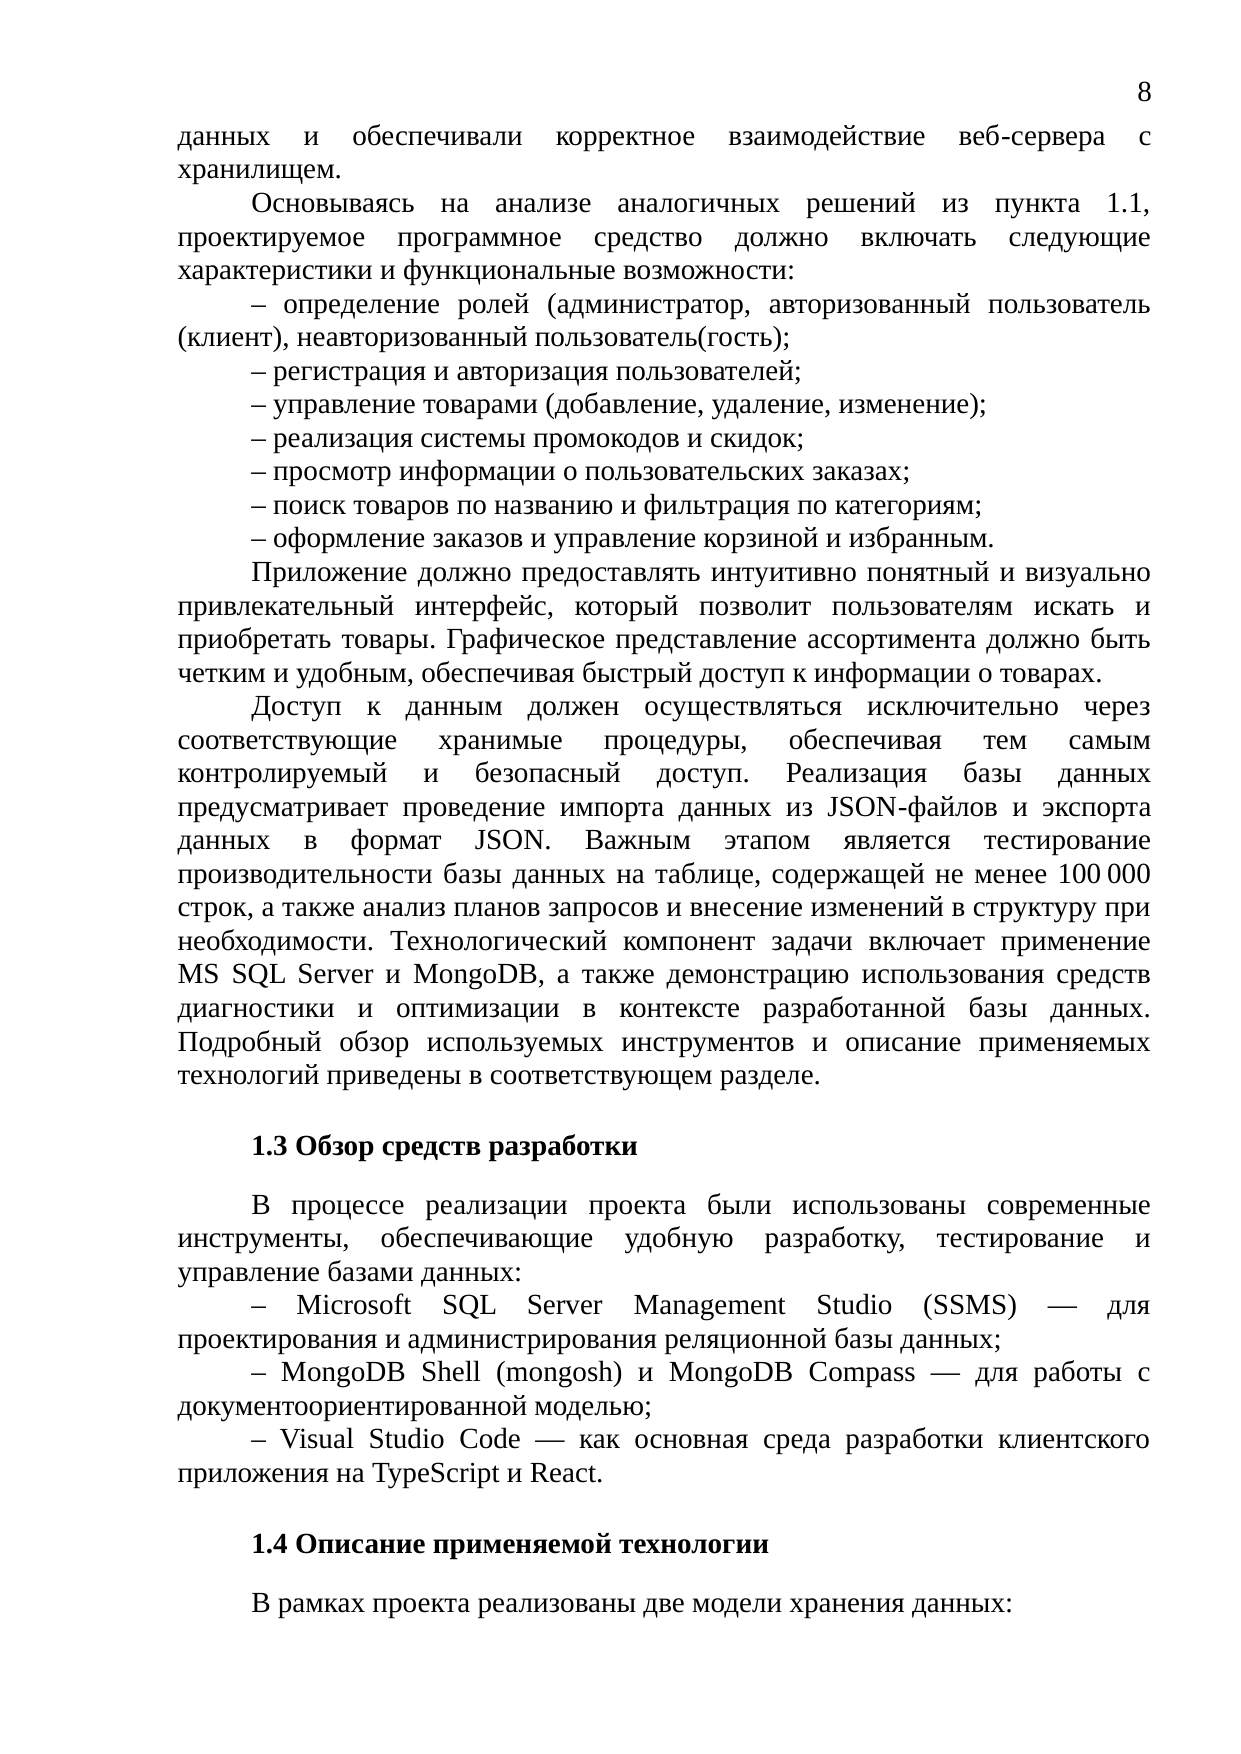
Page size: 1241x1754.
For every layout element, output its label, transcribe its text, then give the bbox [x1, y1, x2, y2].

text Доступ к данным должен осуществляться исключительно через соответствующие хранимые процедуры, обеспечивая тем самым контролируемый и безопасный доступ. Реализация базы данных предусматривает проведение импорта данных из JSON‑файлов и экспорта данных в формат JSON. Важным этапом является тестирование производительности базы данных на таблице, содержащей не менее 100 000 строк, а также анализ планов запросов и внесение изменений в структуру при необходимости. Технологический компонент задачи включает применение MS SQL Server и MongoDB, а также демонстрацию использования средств диагностики и оптимизации в контексте разработанной базы данных. Подробный обзор используемых инструментов и описание применяемых технологий приведены в соответствующем разделе. [177, 688, 1152, 1091]
list – поиск товаров по названию и фильтрация по категориям; [251, 487, 1152, 521]
list – управление товарами (добавление, удаление, изменение); [251, 386, 1152, 420]
text – MongoDB Shell (mongosh) и MongoDB Compass — для работы с документоориентированной моделью; [177, 1354, 1152, 1422]
list – регистрация и авторизация пользователей; [177, 353, 1152, 386]
list – определение ролей (администратор, авторизованный пользователь (клиент), неавторизованный пользователь(гость); [177, 286, 1152, 353]
subtitle 1.4 Описание применяемой технологии [177, 1526, 1152, 1560]
subtitle 1.3 Обзор средств разработки [177, 1128, 1152, 1162]
text Основываясь на анализе аналогичных решений из пункта 1.1, проектируемое программное средство должно включать следующие характеристики и функциональные возможности: [177, 185, 1152, 286]
list – просмотр информации о пользовательских заказах; [251, 453, 1152, 487]
text – Visual Studio Code — как основная среда разработки клиентского приложения на TypeScript и React. [177, 1422, 1152, 1489]
text Приложение должно предоставлять интуитивно понятный и визуально привлекательный интерфейс, который позволит пользователям искать и приобретать товары. Графическое представление ассортимента должно быть четким и удобным, обеспечивая быстрый доступ к информации о товарах. [177, 554, 1152, 688]
text В рамках проекта реализованы две модели хранения данных: [177, 1585, 1152, 1618]
text – Microsoft SQL Server Management Studio (SSMS) — для проектирования и администрирования реляционной базы данных; [177, 1287, 1152, 1354]
text В процессе реализации проекта были использованы современные инструменты, обеспечивающие удобную разработку, тестирование и управление базами данных: [177, 1187, 1152, 1287]
list – оформление заказов и управление корзиной и избранным. [251, 521, 1152, 554]
list – реализация системы промокодов и скидок; [251, 420, 1152, 453]
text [177, 118, 1152, 185]
